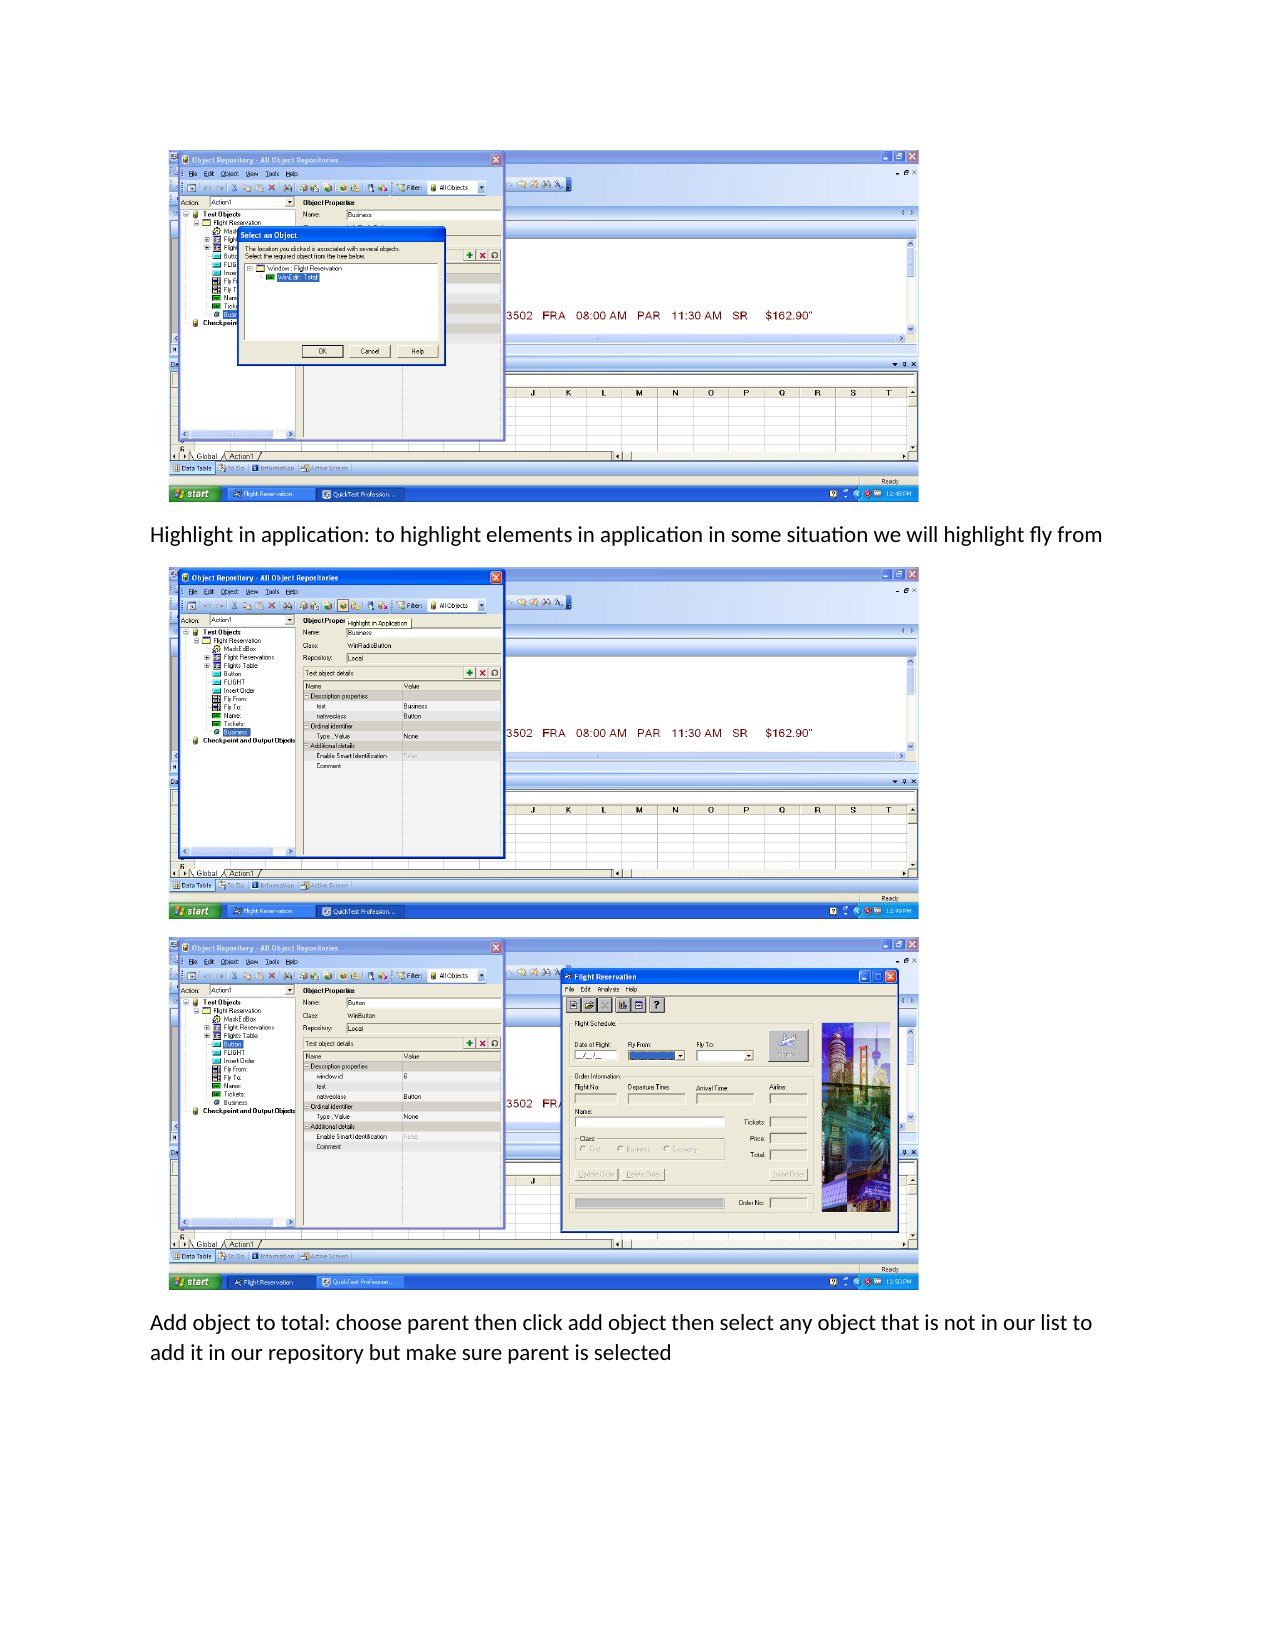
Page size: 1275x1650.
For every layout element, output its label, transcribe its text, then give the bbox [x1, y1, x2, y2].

text Add object to total: choose parent then click add object then select any object that is not in our list to add it in our repository but make sure parent is selected [150, 1308, 1125, 1366]
text Highlight in application: to highlight elements in application in some situation we will highlight fly from [150, 520, 1125, 548]
